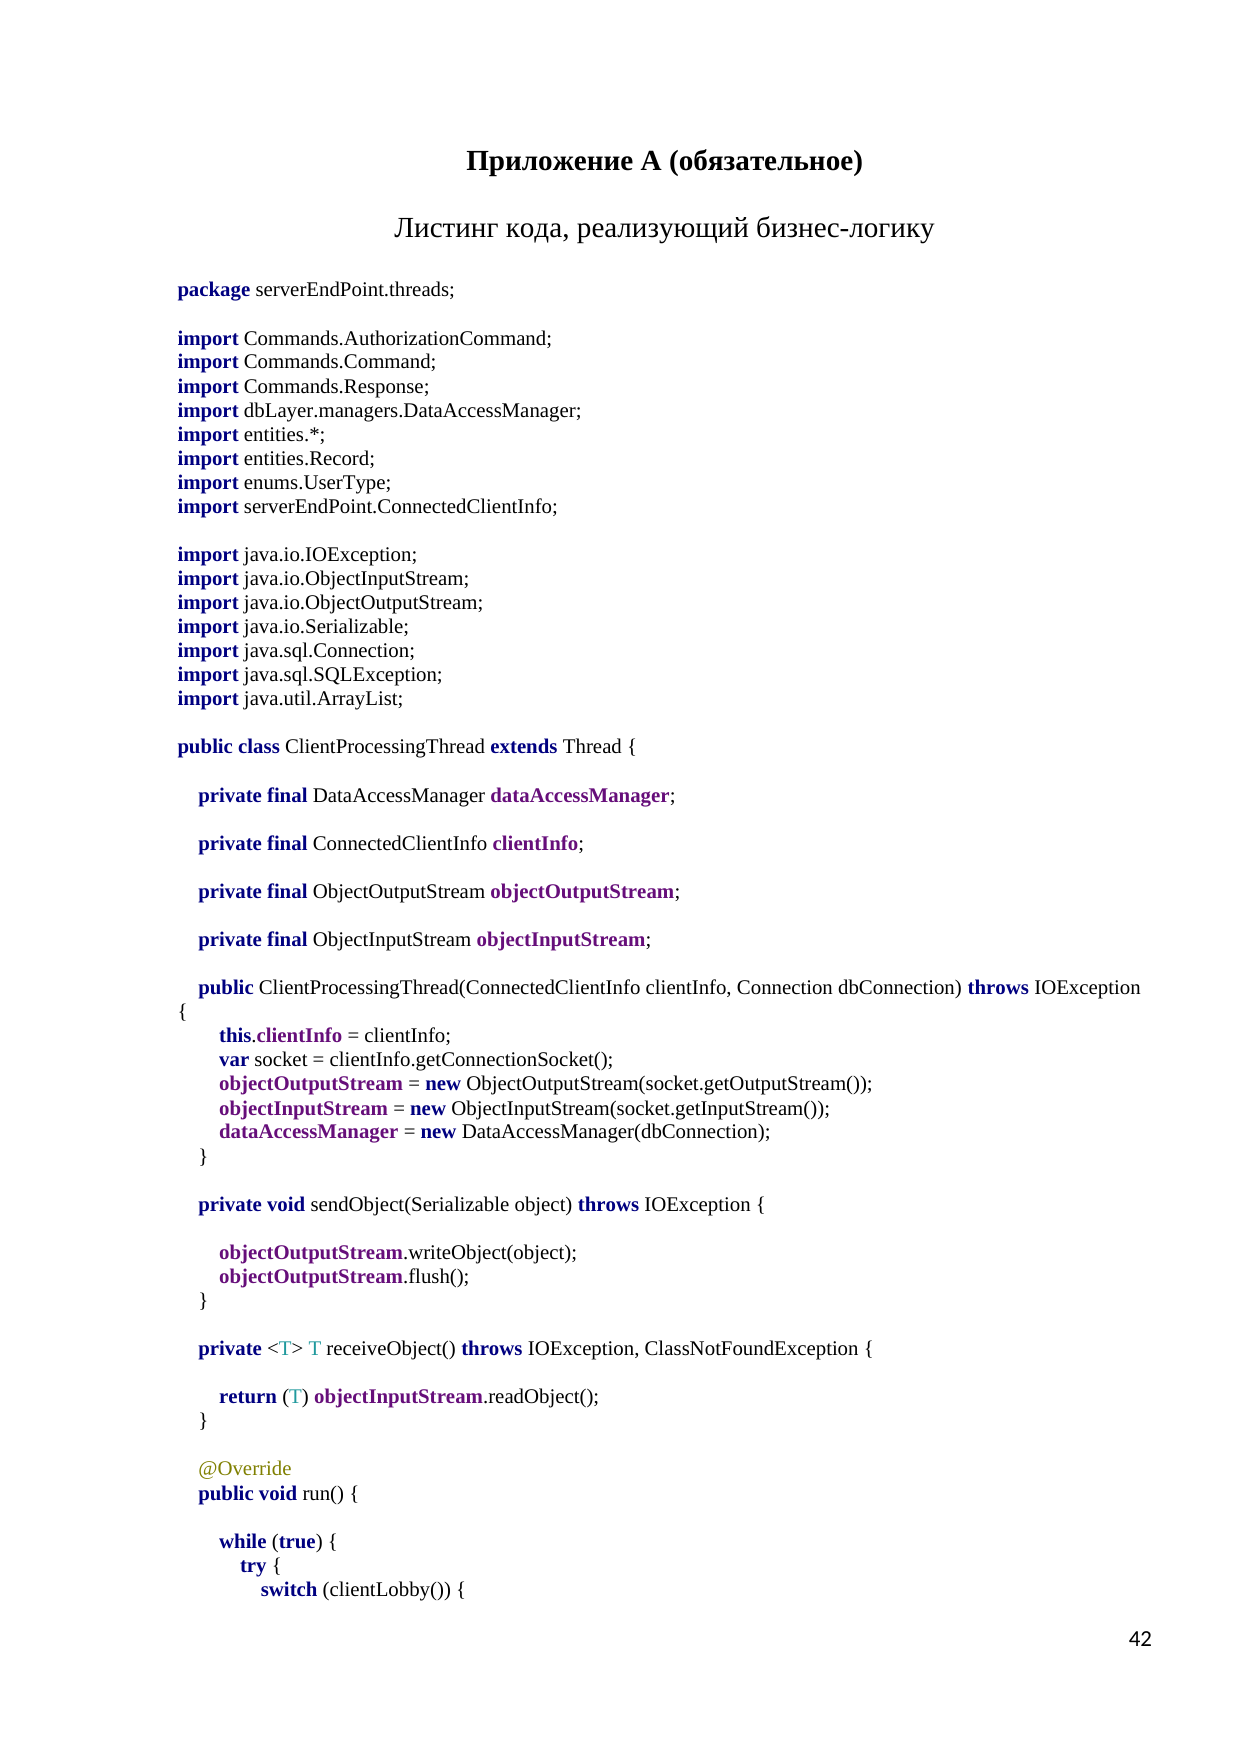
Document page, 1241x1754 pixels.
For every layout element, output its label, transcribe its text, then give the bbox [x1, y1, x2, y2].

text Листинг кода, реализующий бизнес-логику [177, 210, 1152, 244]
subtitle Приложение А (обязательное) [177, 143, 1152, 177]
text package serverEndPoint.threads; import Commands.AuthorizationCommand; import Commands.Command; import Commands.Response; import dbLayer.managers.DataAccessManager; import entities.*; import entities.Record; import enums.UserType; import serverEndPoint.ConnectedClientInfo; import java.io.IOException; import java.io.ObjectInputStream; import java.io.ObjectOutputStream; import java.io.Serializable; import java.sql.Connection; import java.sql.SQLException; import java.util.ArrayList; public class ClientProcessingThread extends Thread { private final DataAccessManager dataAccessManager; private final ConnectedClientInfo clientInfo; private final ObjectOutputStream objectOutputStream; private final ObjectInputStream objectInputStream; public ClientProcessingThread(ConnectedClientInfo clientInfo, Connection dbConnection) throws IOException { this.clientInfo = clientInfo; var socket = clientInfo.getConnectionSocket(); objectOutputStream = new ObjectOutputStream(socket.getOutputStream()); objectInputStream = new ObjectInputStream(socket.getInputStream()); dataAccessManager = new DataAccessManager(dbConnection); } private void sendObject(Serializable object) throws IOException { objectOutputStream.writeObject(object); objectOutputStream.flush(); } private <T> T receiveObject() throws IOException, ClassNotFoundException { return (T) objectInputStream.readObject(); } @Override public void run() { while (true) { try { switch (clientLobby()) { [177, 277, 1152, 1601]
